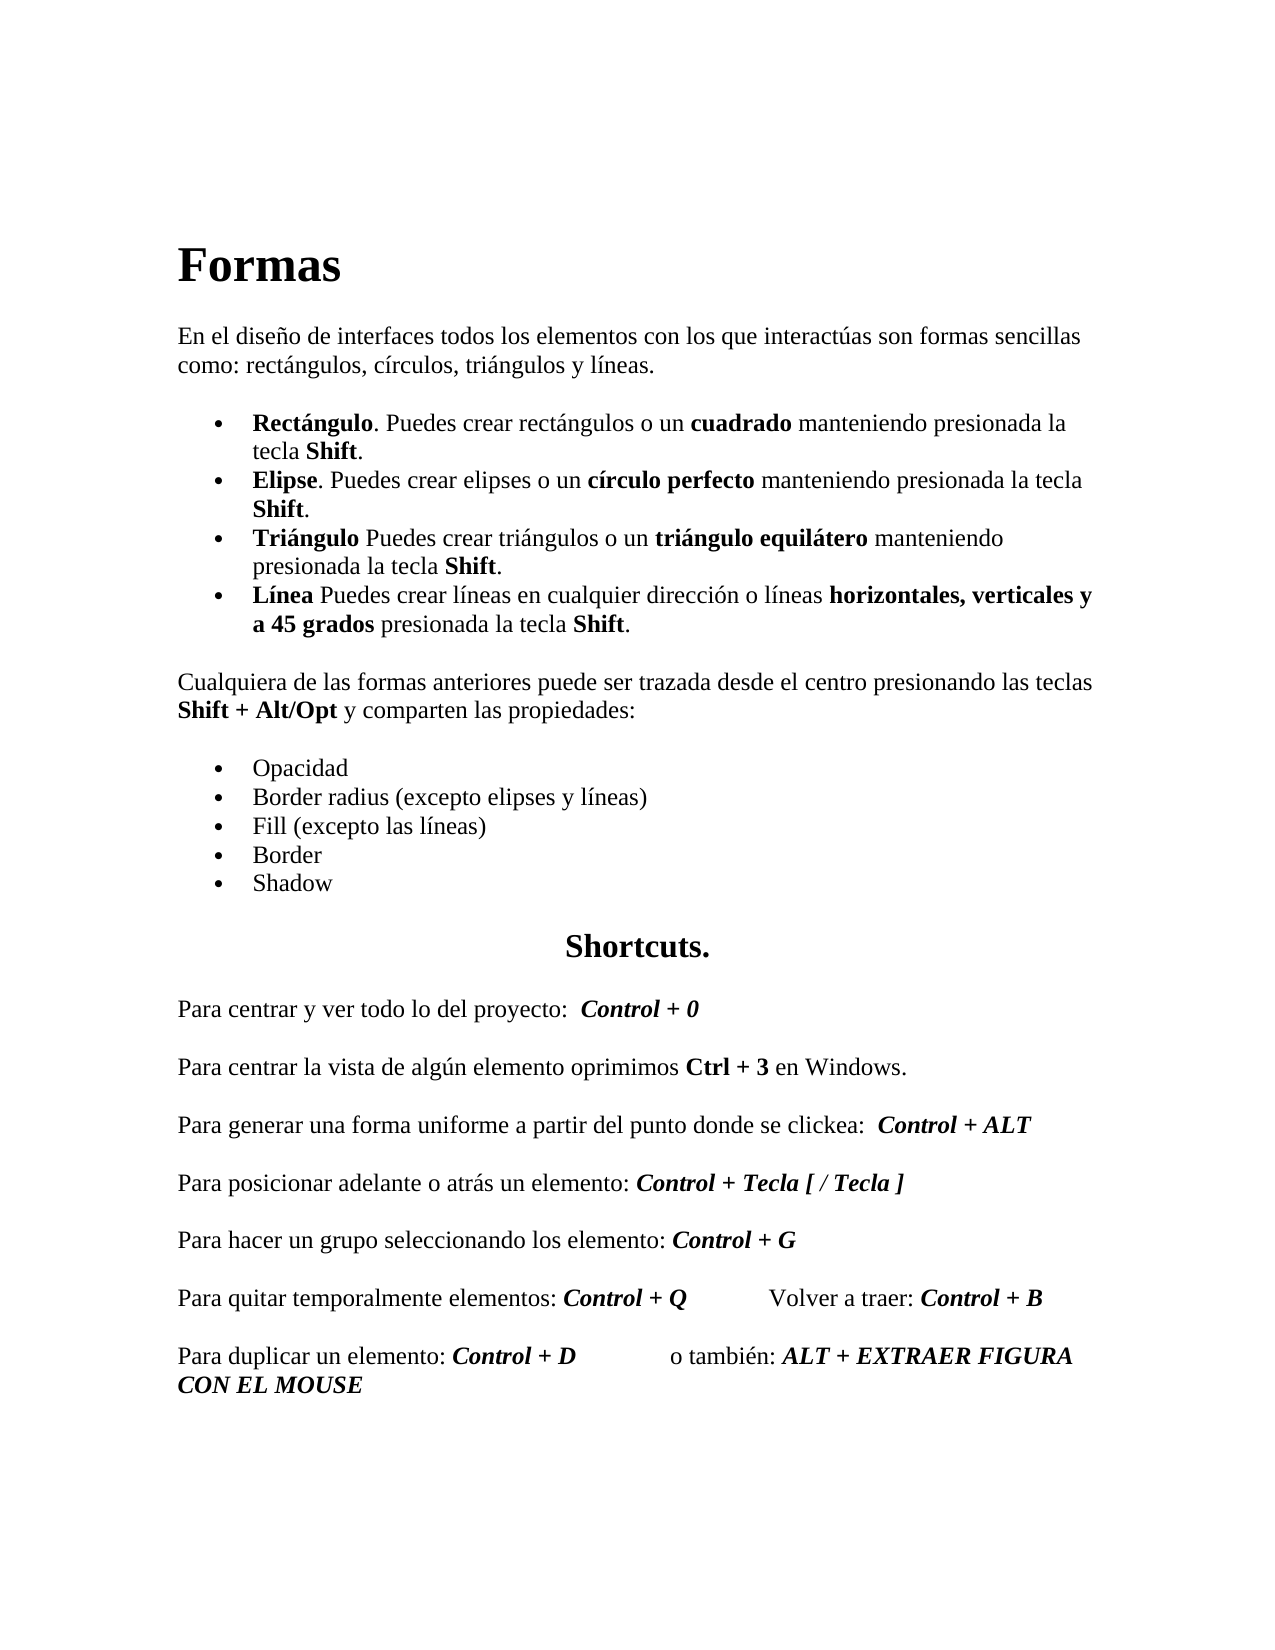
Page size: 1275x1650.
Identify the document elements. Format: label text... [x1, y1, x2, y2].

text Para duplicar un elemento: Control + D o también: ALT + EXTRAER FIGURA CON EL MOUSE [177, 1341, 1098, 1399]
list Shadow [215, 868, 1098, 897]
text Shortcuts. [177, 926, 1098, 965]
text Cualquiera de las formas anteriores puede ser trazada desde el centro presionando las teclas Shift + Alt/Opt y comparten las propiedades: [177, 667, 1098, 724]
list Opacidad [215, 753, 1098, 782]
text Para generar una forma uniforme a partir del punto donde se clickea: Control + ALT [177, 1110, 1098, 1138]
text Para hacer un grupo seleccionando los elemento: Control + G [177, 1226, 1098, 1254]
list Border [215, 840, 1098, 868]
list Rectángulo. Puedes crear rectángulos o un cuadrado manteniendo presionada la tecla Shift. [215, 408, 1098, 465]
text Formas [177, 234, 1098, 292]
text Para posicionar adelante o atrás un elemento: Control + Tecla [ / Tecla ] [177, 1168, 1098, 1196]
list Triángulo Puedes crear triángulos o un triángulo equilátero manteniendo presionada la tecla Shift. [215, 523, 1098, 580]
text Para centrar la vista de algún elemento oprimimos Ctrl + 3 en Windows. [177, 1052, 1098, 1081]
list Elipse. Puedes crear elipses o un círculo perfecto manteniendo presionada la tecla Shift. [215, 465, 1098, 523]
list Border radius (excepto elipses y líneas) [215, 782, 1098, 811]
text Para centrar y ver todo lo del proyecto: Control + 0 [177, 994, 1098, 1023]
text En el diseño de interfaces todos los elementos con los que interactúas son formas sencillas como: rectángulos, círculos, triángulos y líneas. [177, 321, 1098, 378]
list Línea Puedes crear líneas en cualquier dirección o líneas horizontales, verticales y a 45 grados presionada la tecla Shift. [215, 580, 1098, 638]
text Para quitar temporalmente elementos: Control + Q Volver a traer: Control + B [177, 1283, 1098, 1312]
list Fill (excepto las líneas) [215, 811, 1098, 840]
